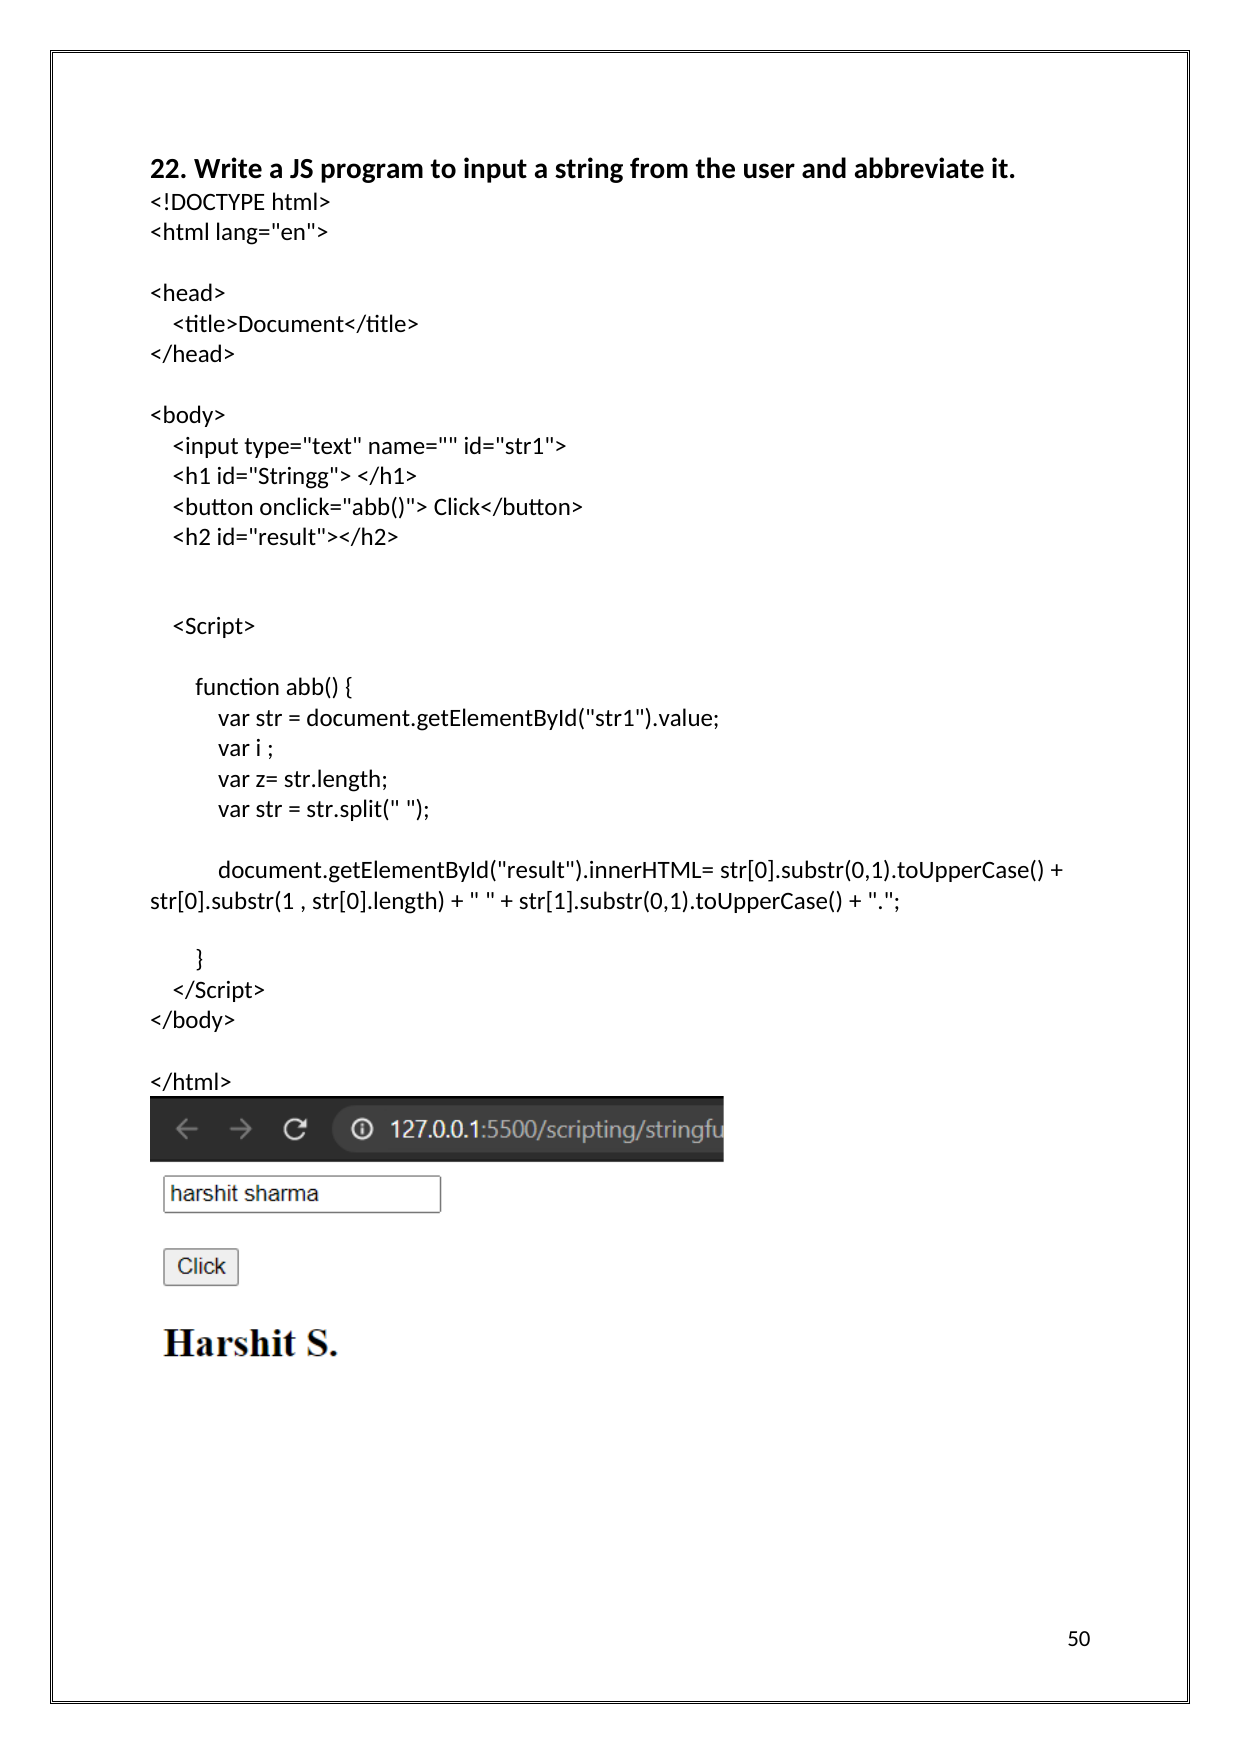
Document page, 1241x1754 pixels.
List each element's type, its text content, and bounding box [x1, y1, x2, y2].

text document.getElementById("result").innerHTML= str[0].substr(0,1).toUpperCase() + str[0].substr(1 , str[0].length) + " " + str[1].substr(0,1).toUpperCase() + "."; [150, 854, 1090, 916]
text } [150, 944, 1090, 974]
text </html> [150, 1066, 1090, 1096]
picture [150, 1096, 724, 1432]
text <Script> [150, 610, 1090, 641]
text <html lang="en"> [150, 216, 1090, 247]
text <!DOCTYPE html> [150, 186, 1090, 216]
text </head> [150, 338, 1090, 369]
text <input type="text" name="" id="str1"> [150, 430, 1090, 460]
text </Script> [150, 974, 1090, 1005]
text function abb() { [150, 671, 1090, 702]
text <button onclick="abb()"> Click</button> [150, 491, 1090, 521]
text var i ; [150, 732, 1090, 763]
text <head> [150, 277, 1090, 308]
text <title>Document</title> [150, 308, 1090, 338]
text </body> [150, 1005, 1090, 1035]
text <h2 id="result"></h2> [150, 521, 1090, 552]
text <h1 id="Stringg"> </h1> [150, 460, 1090, 491]
text 22. Write a JS program to input a string from the user and abbreviate it. [150, 150, 1090, 186]
text var str = str.split(" "); [150, 793, 1090, 824]
text var z= str.length; [150, 763, 1090, 793]
text <body> [150, 399, 1090, 430]
text var str = document.getElementById("str1").value; [150, 702, 1090, 732]
